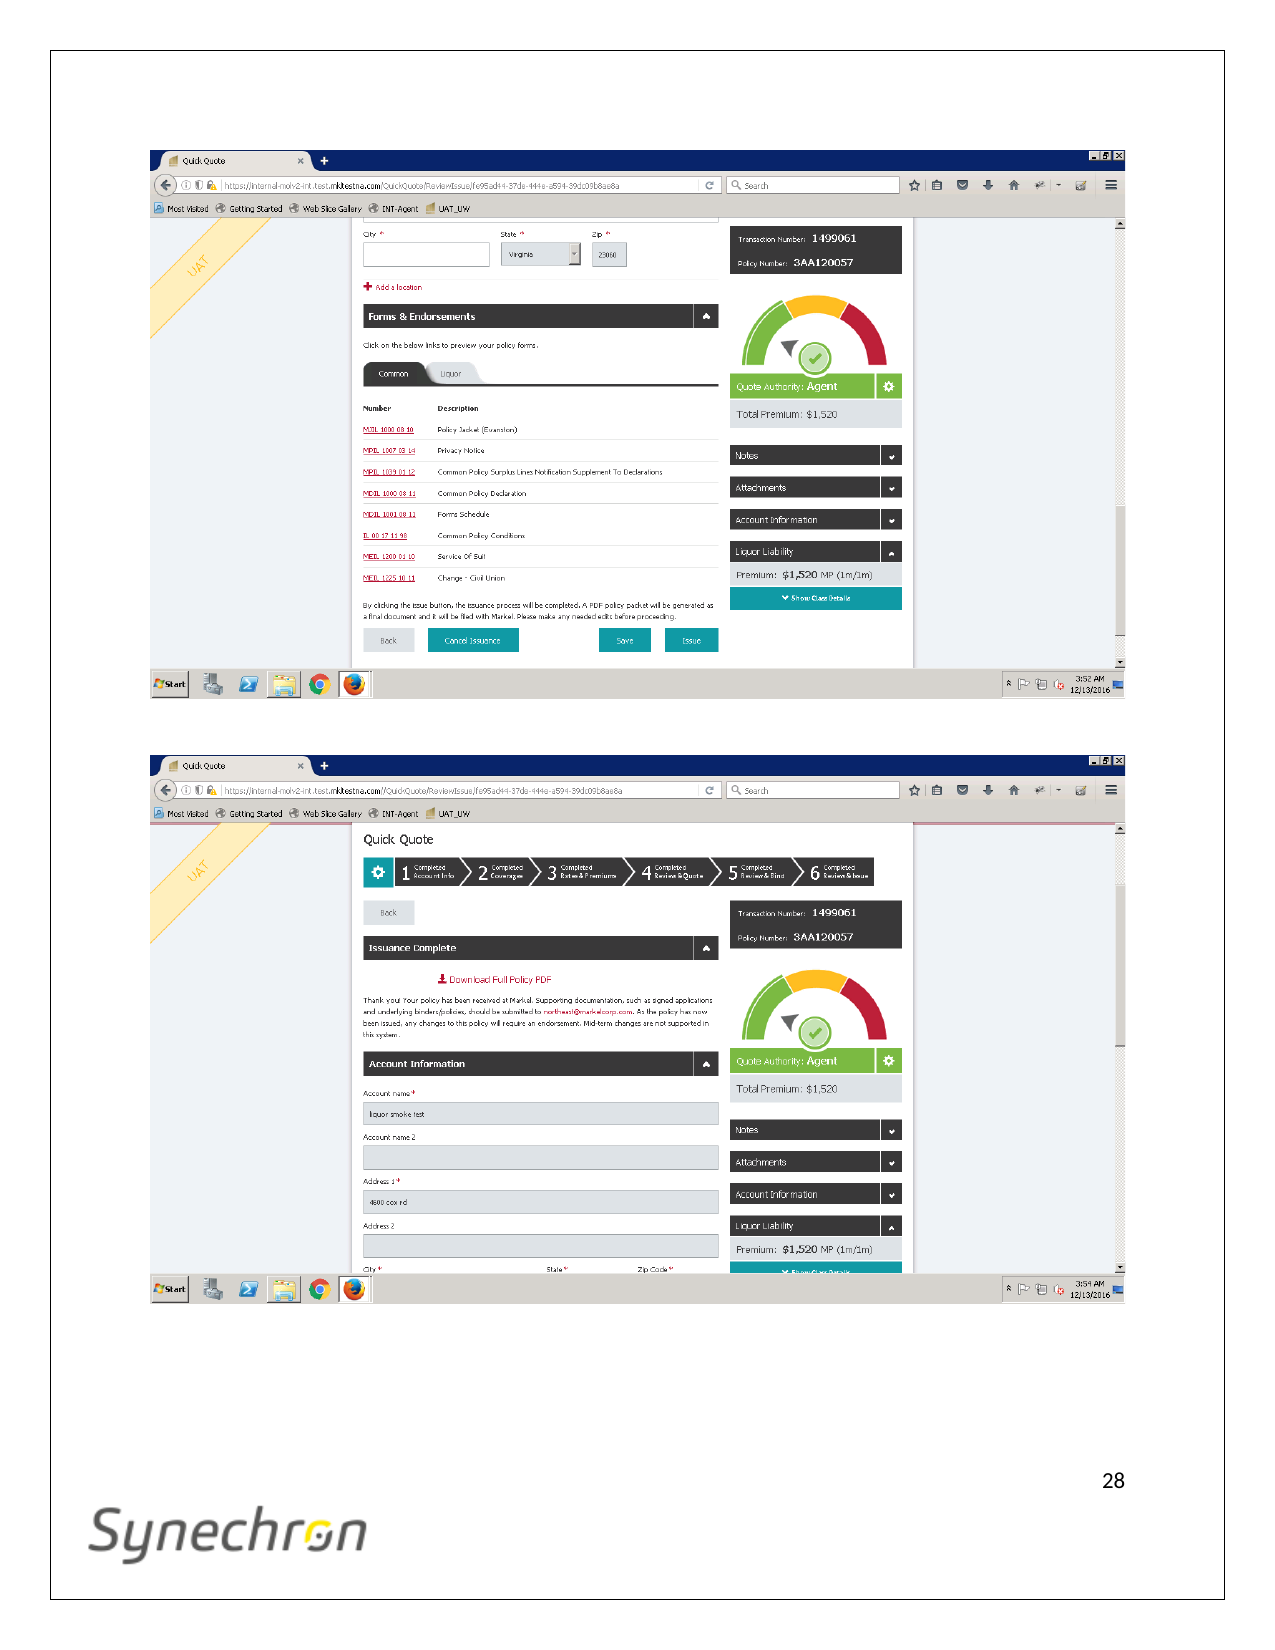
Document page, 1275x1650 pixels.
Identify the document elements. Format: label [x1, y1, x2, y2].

picture [150, 150, 1125, 699]
picture [150, 755, 1125, 1304]
picture [64, 1494, 384, 1575]
